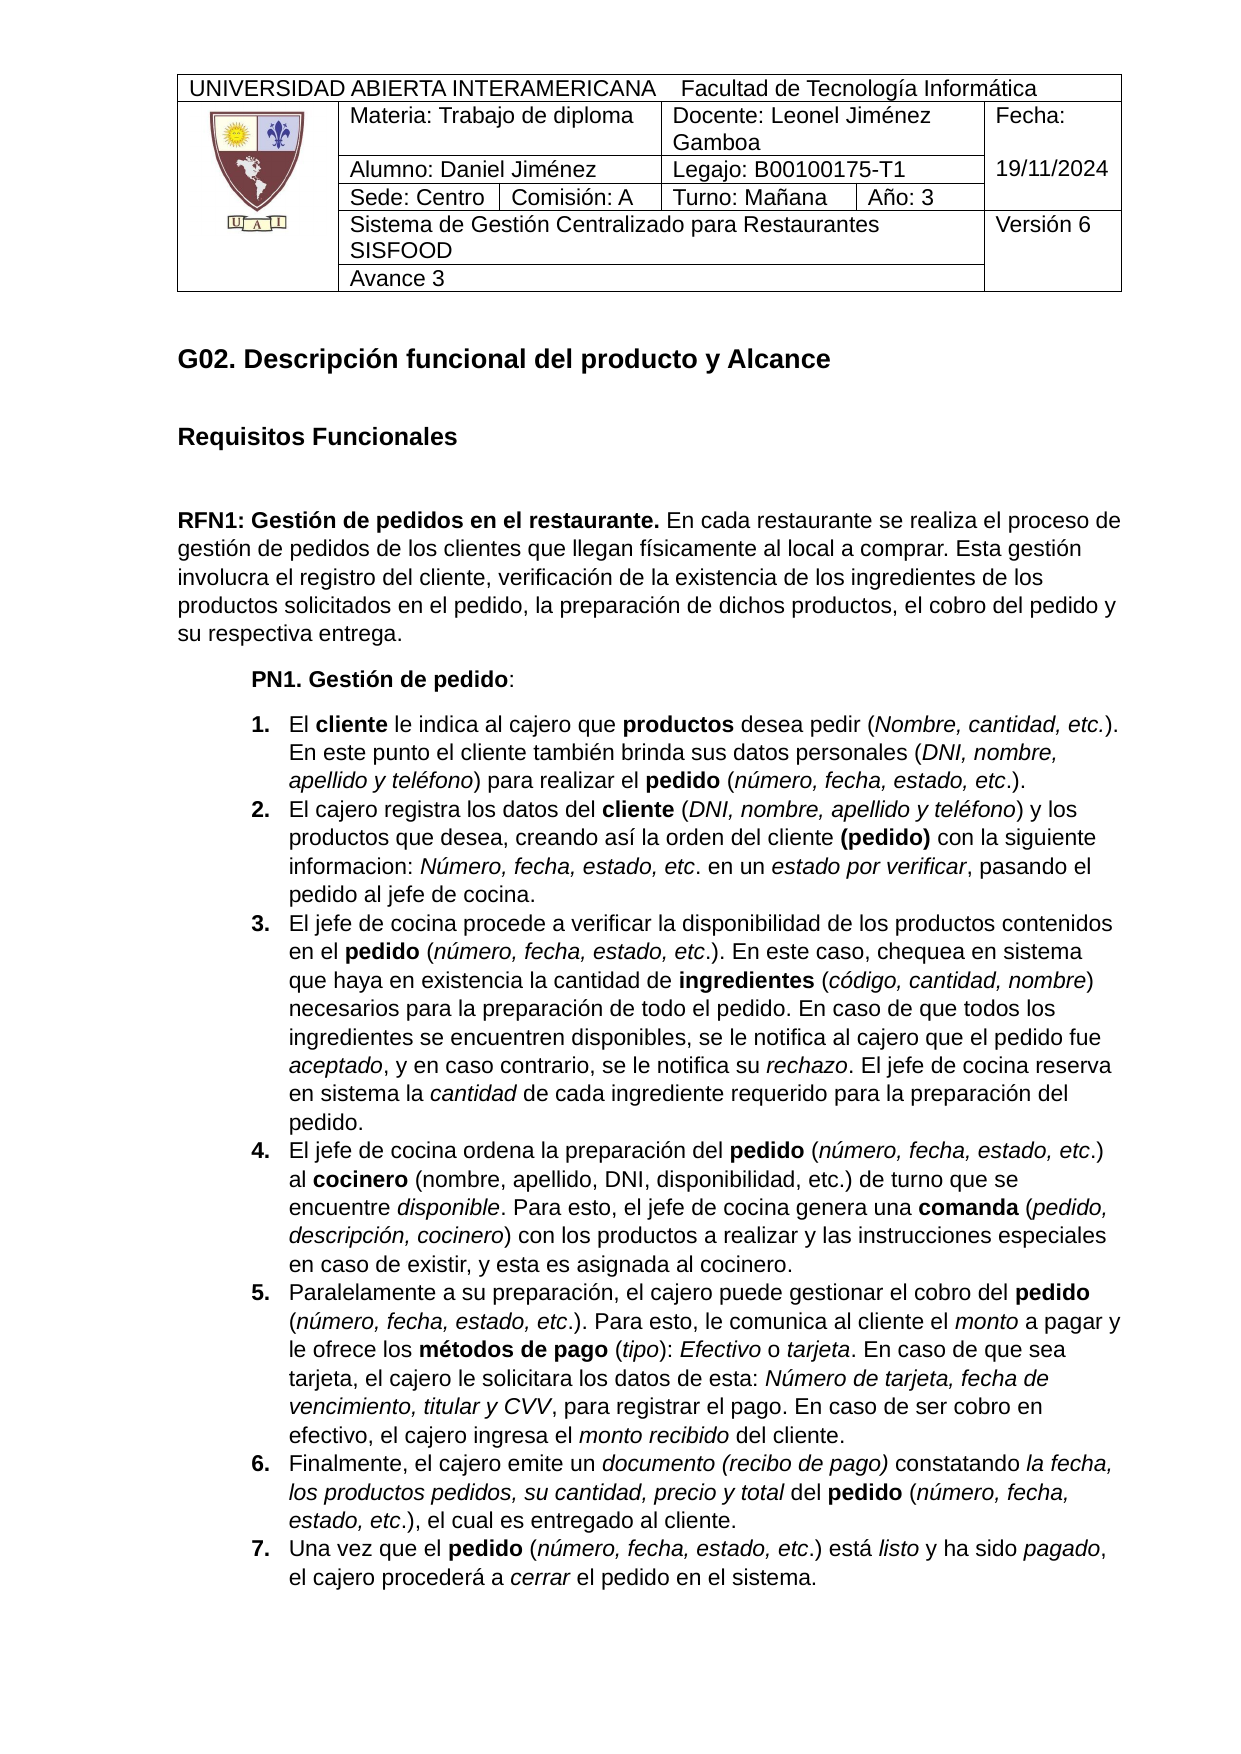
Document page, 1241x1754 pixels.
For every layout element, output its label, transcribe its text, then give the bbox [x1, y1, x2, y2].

list El cliente le indica al cajero que productos desea pedir (Nombre, cantidad, etc.). En este punto el cliente también brinda sus datos personales (DNI, nombre, apellido y teléfono) para realizar el pedido (número, fecha, estado, etc.). [251, 711, 1122, 794]
list Finalmente, el cajero emite un documento (recibo de pago) constatando la fecha, los productos pedidos, su cantidad, precio y total del pedido (número, fecha, estado, etc.), el cual es entregado al cliente. [251, 1450, 1122, 1533]
list El jefe de cocina ordena la preparación del pedido (número, fecha, estado, etc.) al cocinero (nombre, apellido, DNI, disponibilidad, etc.) de turno que se encuentre disponible. Para esto, el jefe de cocina genera una comanda (pedido, descripción, cocinero) con los productos a realizar y las instrucciones especiales en caso de existir, y esta es asignada al cocinero. [251, 1137, 1122, 1277]
list Paralelamente a su preparación, el cajero puede gestionar el cobro del pedido (número, fecha, estado, etc.). Para esto, le comunica al cliente el monto a pagar y le ofrece los métodos de pago (tipo): Efectivo o tarjeta. En caso de que sea tarjeta, el cajero le solicitara los datos de esta: Número de tarjeta, fecha de vencimiento, titular y CVV, para registrar el pago. En caso de ser cobro en efectivo, el cajero ingresa el monto recibido del cliente. [251, 1279, 1122, 1448]
list El cajero registra los datos del cliente (DNI, nombre, apellido y teléfono) y los productos que desea, creando así la orden del cliente (pedido) con la siguiente informacion: Número, fecha, estado, etc. en un estado por verificar, pasando el pedido al jefe de cocina. [251, 796, 1122, 908]
subtitle Requisitos Funcionales [177, 422, 1122, 451]
subtitle G02. Descripción funcional del producto y Alcance [177, 343, 1122, 374]
list Una vez que el pedido (número, fecha, estado, etc.) está listo y ha sido pagado, el cajero procederá a cerrar el pedido en el sistema. [251, 1535, 1122, 1590]
list El jefe de cocina procede a verificar la disponibilidad de los productos contenidos en el pedido (número, fecha, estado, etc.). En este caso, chequea en sistema que haya en existencia la cantidad de ingredientes (código, cantidad, nombre) necesarios para la preparación de todo el pedido. En caso de que todos los ingredientes se encuentren disponibles, se le notifica al cajero que el pedido fue aceptado, y en caso contrario, se le notifica su rechazo. El jefe de cocina reserva en sistema la cantidad de cada ingrediente requerido para la preparación del pedido. [251, 910, 1122, 1135]
picture [188, 102, 327, 236]
text RFN1: Gestión de pedidos en el restaurante. En cada restaurante se realiza el proceso de gestión de pedidos de los clientes que llegan físicamente al local a comprar. Esta gestión involucra el registro del cliente, verificación de la existencia de los ingredientes de los productos solicitados en el pedido, la preparación de dichos productos, el cobro del pedido y su respectiva entrega. [177, 507, 1122, 647]
text PN1. Gestión de pedido: [177, 666, 1122, 692]
